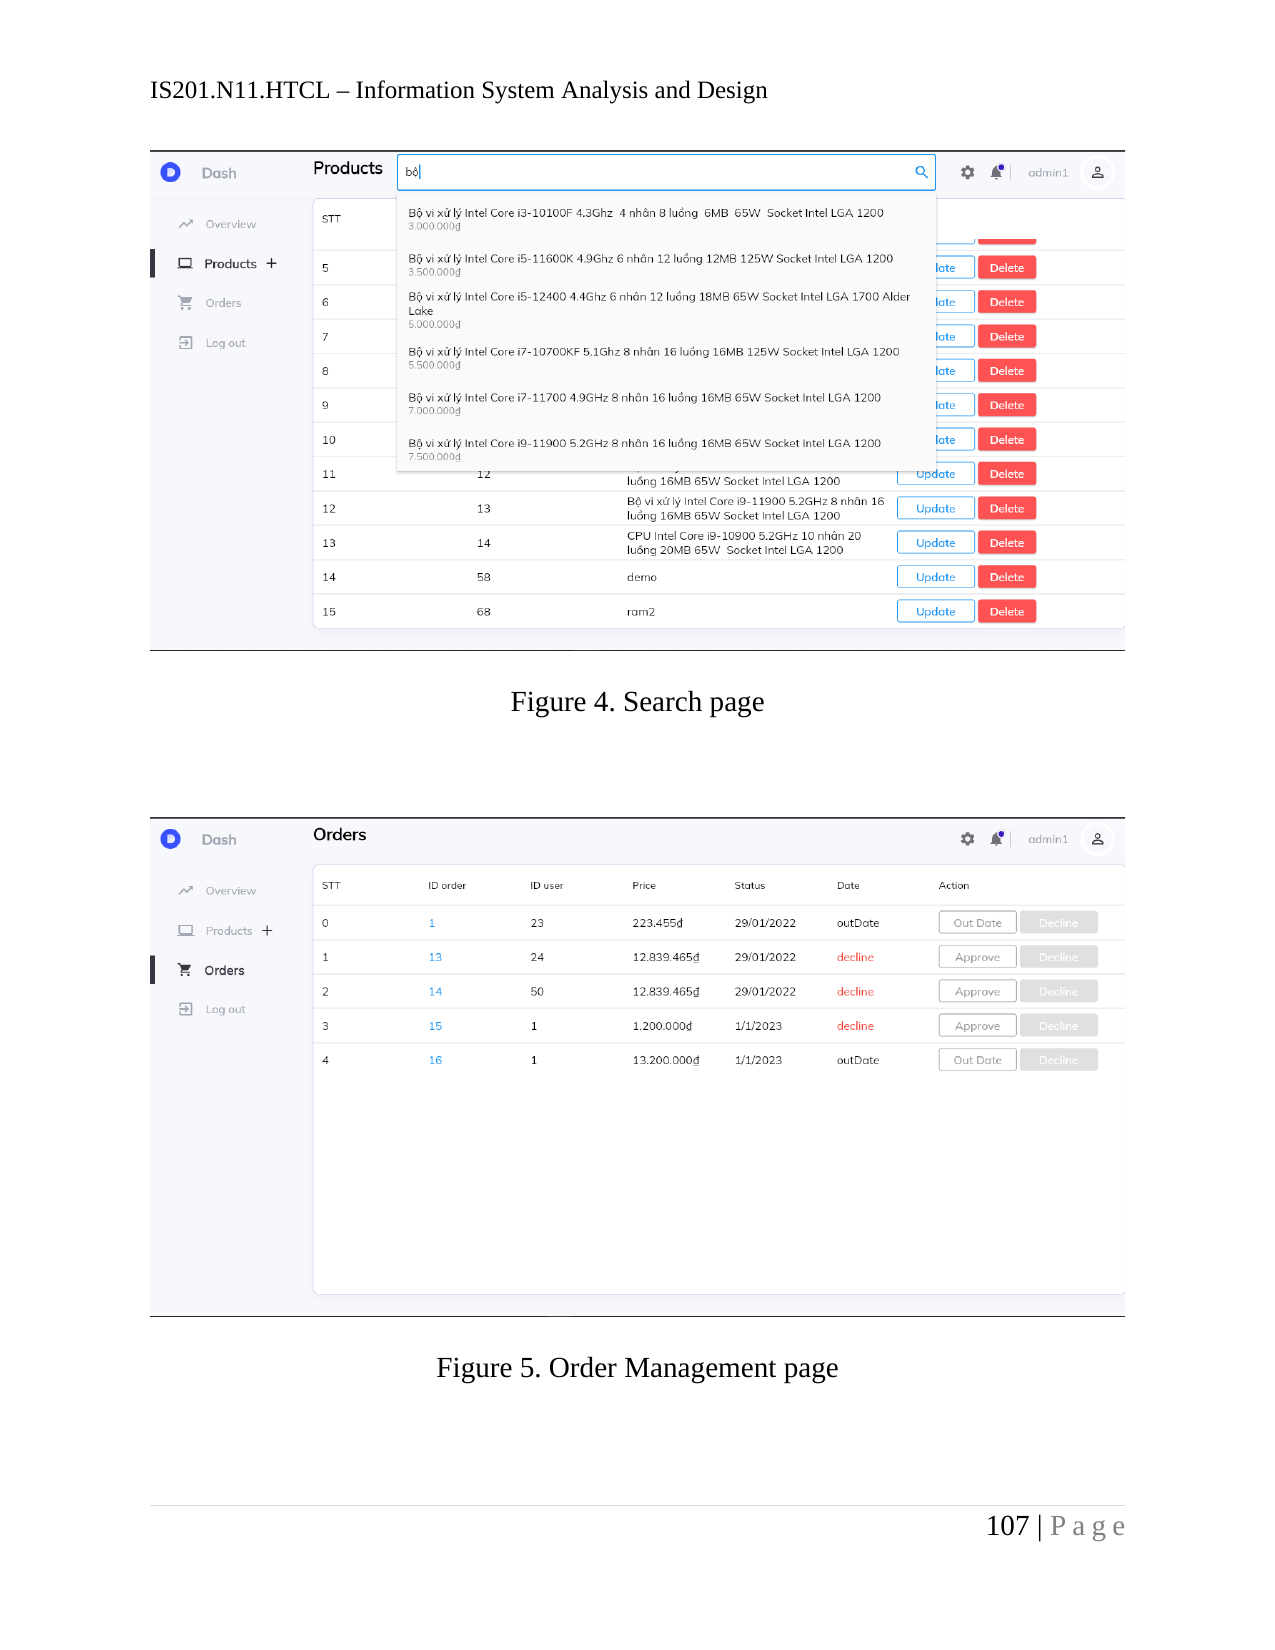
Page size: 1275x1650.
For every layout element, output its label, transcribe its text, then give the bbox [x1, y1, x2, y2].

text Figure 4. Search page [150, 684, 1125, 717]
picture [150, 150, 1125, 651]
picture [150, 817, 1125, 1317]
text Figure 5. Order Management page [150, 1350, 1125, 1384]
